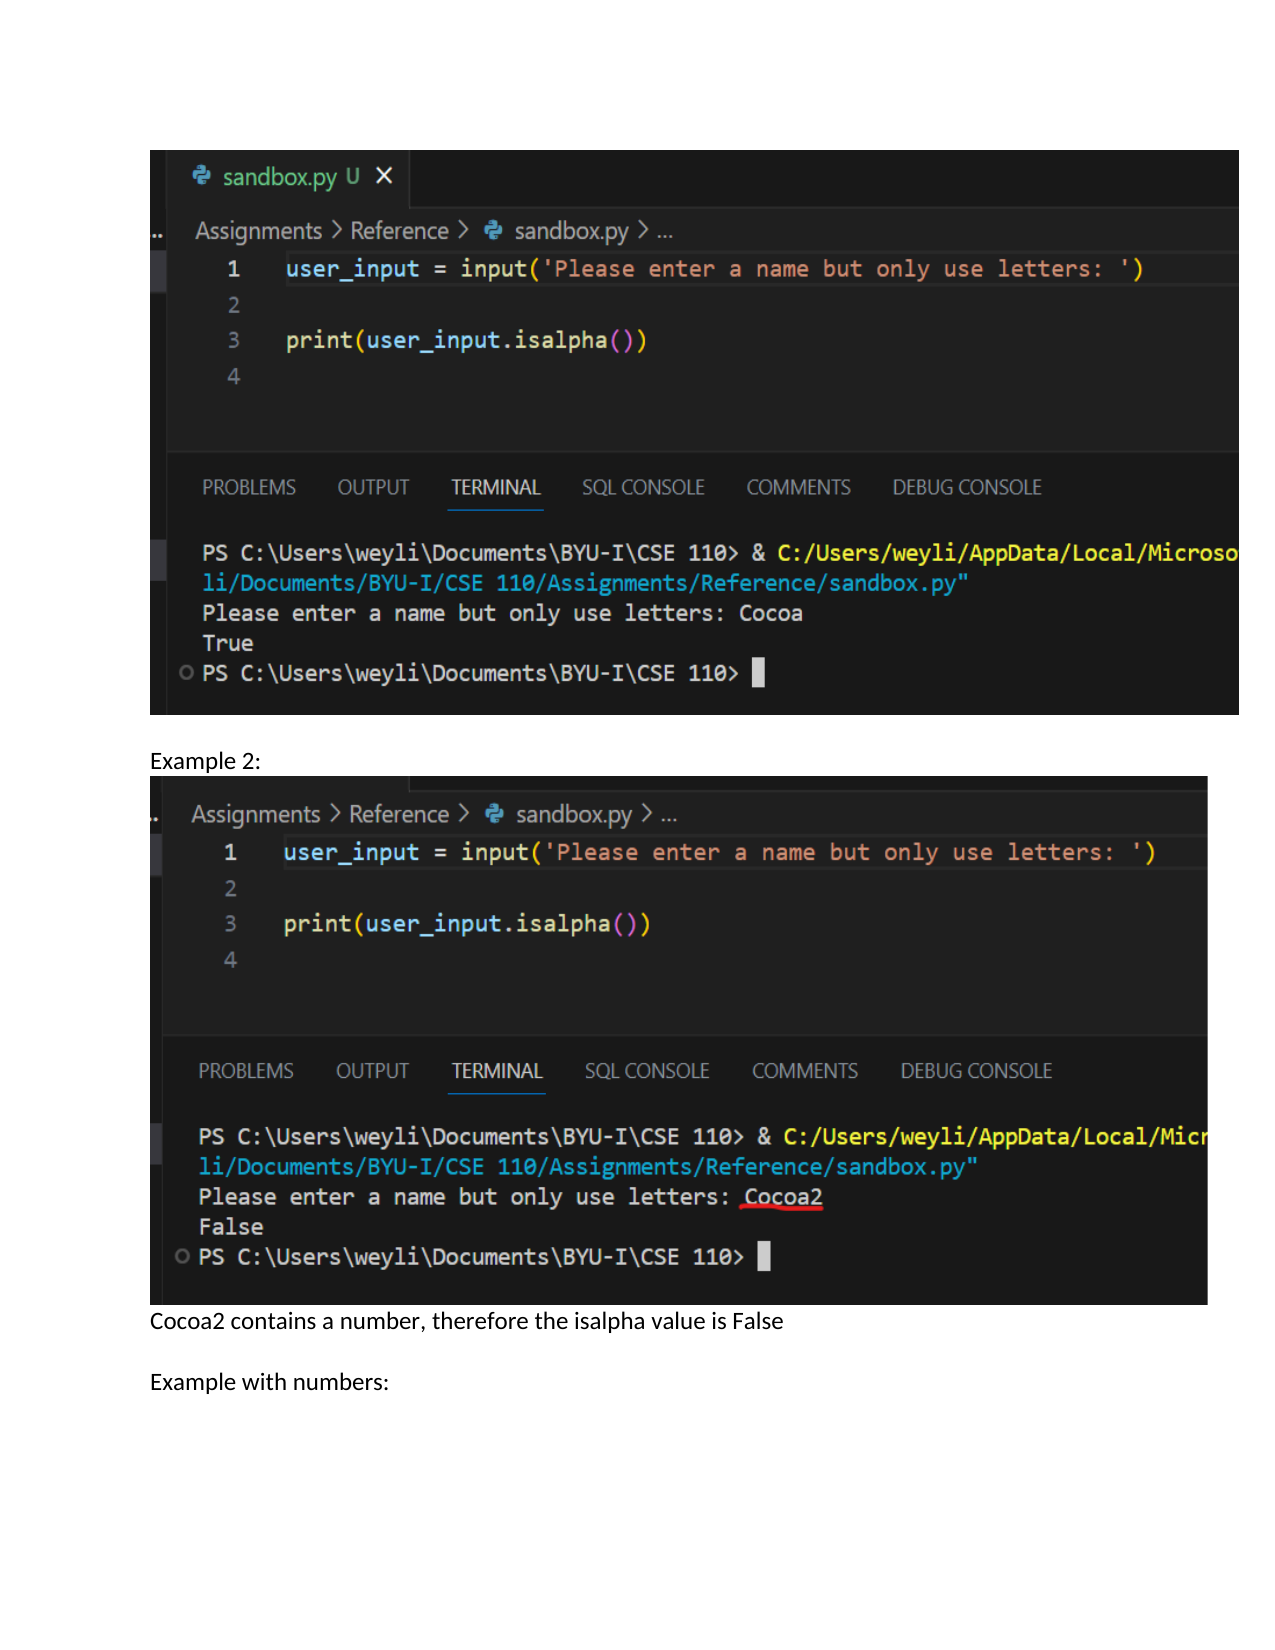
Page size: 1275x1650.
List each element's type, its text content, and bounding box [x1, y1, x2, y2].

picture [150, 150, 1239, 715]
picture [150, 776, 1208, 1305]
text Example 2: [150, 746, 1125, 776]
text Example with numbers: [150, 1366, 1125, 1396]
text Cocoa2 contains a number, therefore the isalpha value is False [150, 1305, 1125, 1335]
